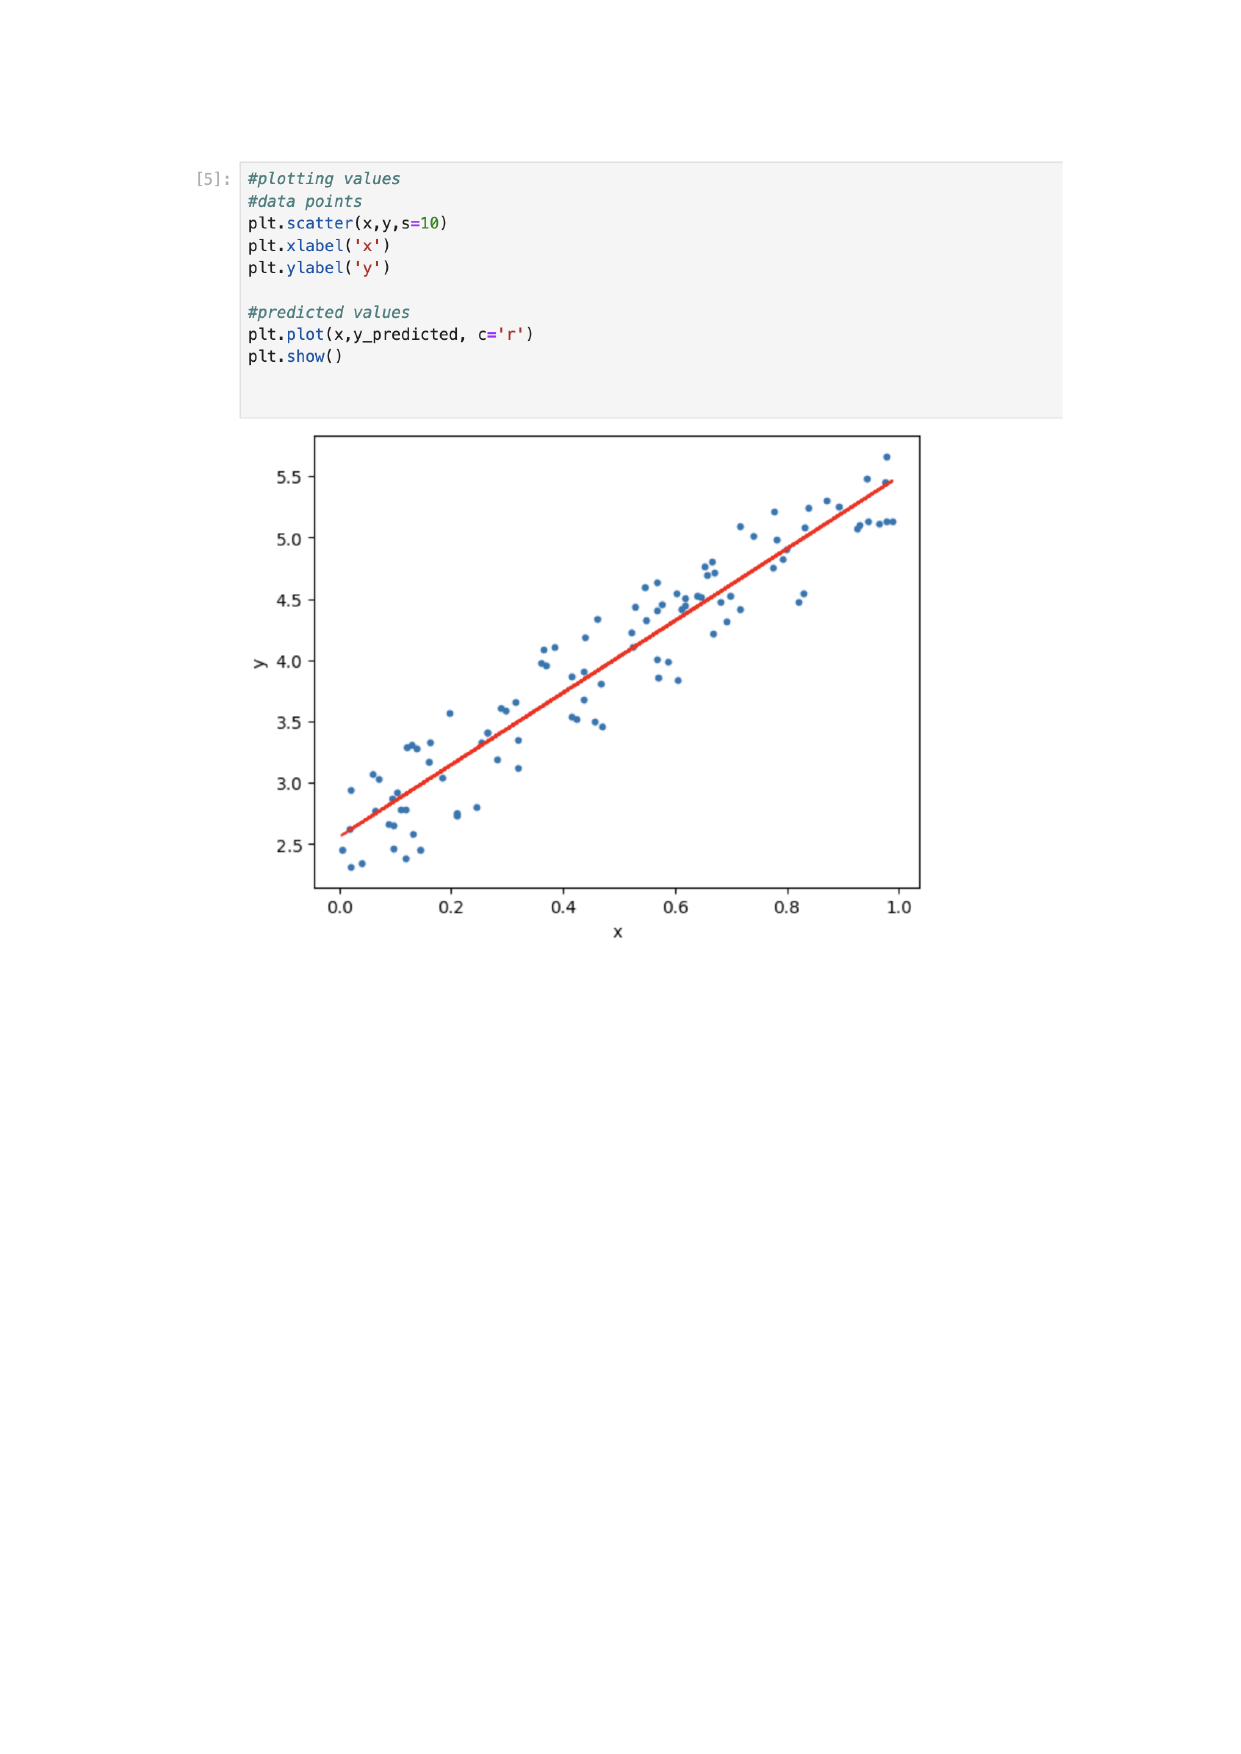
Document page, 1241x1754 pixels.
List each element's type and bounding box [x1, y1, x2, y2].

picture [177, 150, 1063, 955]
